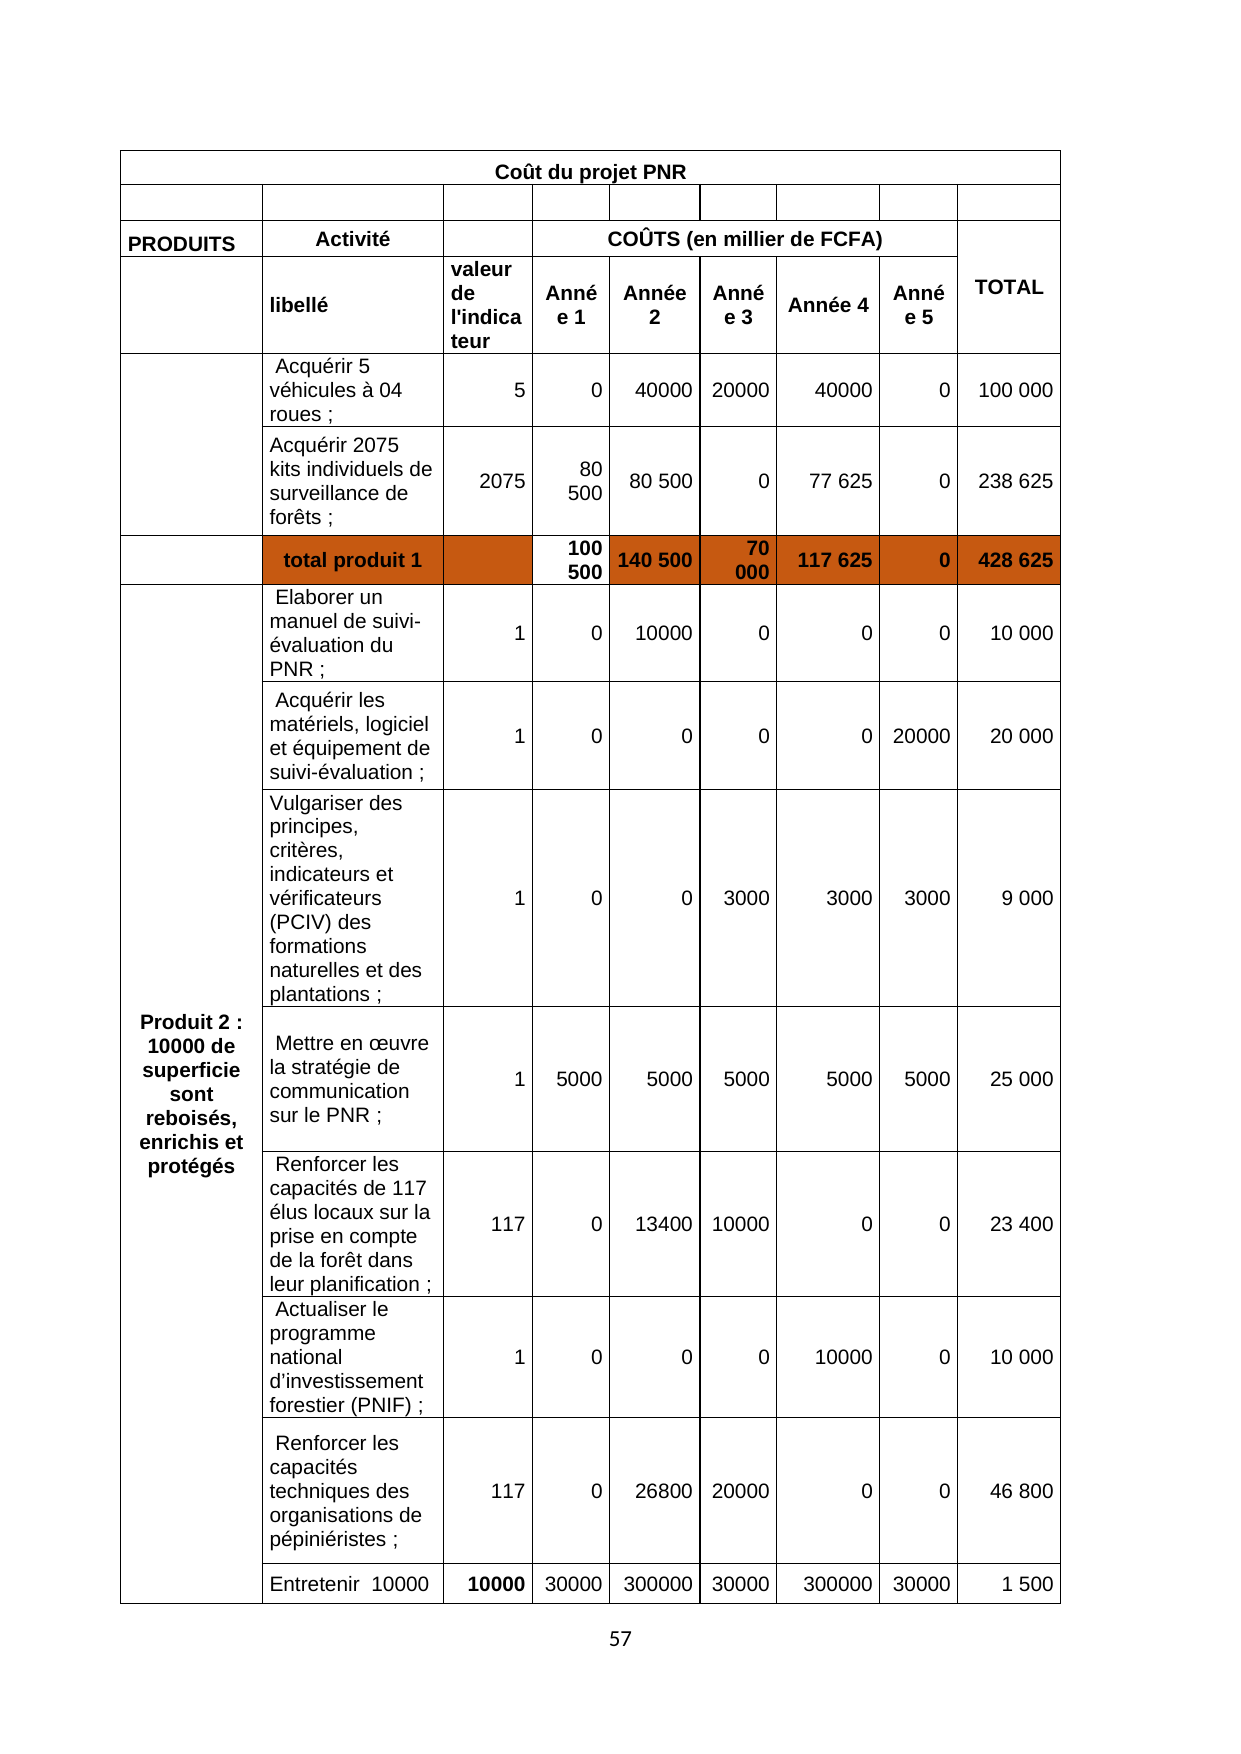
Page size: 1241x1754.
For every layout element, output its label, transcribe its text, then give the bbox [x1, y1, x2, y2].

table_cell 117 [444, 1418, 532, 1563]
table_cell 0 [533, 354, 609, 426]
table_cell 117 625 [777, 536, 879, 584]
table_cell [444, 536, 532, 584]
table_cell 0 [533, 585, 609, 681]
table_cell 0 [533, 682, 609, 789]
table_cell 0 [777, 682, 879, 789]
table_cell 0 [701, 427, 776, 535]
table_cell Année 1 [533, 257, 609, 353]
table_cell 0 [533, 1297, 609, 1417]
table_cell 300000 [777, 1564, 879, 1603]
table_cell 0 [880, 427, 957, 535]
table_cell 0 [880, 1418, 957, 1563]
table_cell [880, 185, 957, 220]
table_cell Vulgariser des principes, critères, indicateurs et vérificateurs (PCIV) des formations naturelles et des plantations ; [263, 790, 443, 1006]
table_cell 5000 [880, 1007, 957, 1151]
table_cell 1 [444, 682, 532, 789]
table_cell 9 000 [958, 790, 1060, 1006]
table_cell 0 [880, 354, 957, 426]
table_cell 0 [610, 790, 699, 1006]
table_cell TOTAL [958, 221, 1060, 353]
table_cell Acquérir les matériels, logiciel et équipement de suivi-évaluation ; [263, 682, 443, 789]
table_cell 10 000 [958, 585, 1060, 681]
table_cell [121, 257, 262, 353]
table_cell 2075 [444, 427, 532, 535]
table_cell 3000 [777, 790, 879, 1006]
table_cell Produit 2 : 10000 de superficie sont reboisés, enrichis et protégés [121, 585, 262, 1603]
table_cell 1 [444, 1007, 532, 1151]
table_cell 0 [777, 1152, 879, 1296]
table_cell 40000 [777, 354, 879, 426]
table_cell 3000 [880, 790, 957, 1006]
table_cell 100 000 [958, 354, 1060, 426]
table_cell 0 [701, 585, 776, 681]
table_cell libellé [263, 257, 443, 353]
table_cell 0 [777, 1418, 879, 1563]
table_cell Elaborer un manuel de suivi-évaluation du PNR ; [263, 585, 443, 681]
table_cell 0 [880, 1152, 957, 1296]
table_cell Renforcer les capacités de 117 élus locaux sur la prise en compte de la forêt dans leur planification ; [263, 1152, 443, 1296]
table_cell 26800 [610, 1418, 699, 1563]
table_cell 0 [880, 585, 957, 681]
table_cell [263, 185, 443, 220]
table_cell Renforcer les capacités techniques des organisations de pépiniéristes ; [263, 1418, 443, 1563]
table_cell 5000 [610, 1007, 699, 1151]
table_cell 13400 [610, 1152, 699, 1296]
table_cell [444, 221, 532, 256]
table_cell 0 [701, 1297, 776, 1417]
table_cell [121, 536, 262, 584]
table_cell 20000 [701, 1418, 776, 1563]
table_cell 0 [880, 1297, 957, 1417]
table_cell 10000 [777, 1297, 879, 1417]
table_cell Acquérir 2075 kits individuels de surveillance de forêts ; [263, 427, 443, 535]
table_cell 0 [777, 585, 879, 681]
table_cell [701, 185, 776, 220]
table_cell 5000 [533, 1007, 609, 1151]
table_cell 300000 [533, 1564, 609, 1603]
table_cell 20000 [880, 682, 957, 789]
table_cell 1 [444, 790, 532, 1006]
table_cell 10 000 [958, 1297, 1060, 1417]
table_cell Activité [263, 221, 443, 256]
table_cell Acquérir 5 véhicules à 04 roues ; [263, 354, 443, 426]
table_cell 20000 [701, 354, 776, 426]
table_cell 10000 [444, 1564, 532, 1603]
table_cell 5000 [701, 1007, 776, 1151]
table_cell [958, 185, 1060, 220]
table_cell 0 [533, 1152, 609, 1296]
table_cell 1 [444, 1297, 532, 1417]
table_cell [533, 185, 609, 220]
table_cell Année 3 [701, 257, 776, 353]
table_cell 238 625 [958, 427, 1060, 535]
table_cell Année 5 [880, 257, 957, 353]
table_cell [610, 185, 699, 220]
table_header Coût du projet PNR [121, 151, 1060, 184]
table_cell 23 400 [958, 1152, 1060, 1296]
table_cell 140 500 [610, 536, 699, 584]
table_cell 0 [701, 682, 776, 789]
table_cell 0 [610, 1297, 699, 1417]
table_cell 5 [444, 354, 532, 426]
table_cell 0 [533, 790, 609, 1006]
table_cell Année 4 [777, 257, 879, 353]
table_cell 0 [610, 682, 699, 789]
table_cell 1 500 000 [958, 1564, 1060, 1603]
table_cell 428 625 [958, 536, 1060, 584]
table_cell 117 [444, 1152, 532, 1296]
table_cell 25 000 [958, 1007, 1060, 1151]
table_cell PRODUITS [121, 221, 262, 256]
table_cell 300000 [610, 1564, 699, 1603]
table_cell 5000 [777, 1007, 879, 1151]
table_cell [121, 185, 262, 220]
table_cell 0 [880, 536, 957, 584]
table_cell 3000 [701, 790, 776, 1006]
table_cell Mettre en œuvre la stratégie de communication sur le PNR ; [263, 1007, 443, 1151]
table_cell 80 500 [533, 427, 609, 535]
table_cell Actualiser le programme national d’investissement forestier (PNIF) ; [263, 1297, 443, 1417]
table_cell 46 800 [958, 1418, 1060, 1563]
table_cell Entretenir 10000 ha de plantations ; [263, 1564, 443, 1603]
table_cell 40000 [610, 354, 699, 426]
table_cell 80 500 [610, 427, 699, 535]
table_cell 300000 [880, 1564, 957, 1603]
table_cell 300000 [701, 1564, 776, 1603]
table_cell 1 [444, 585, 532, 681]
table_cell valeur de l'indicateur [444, 257, 532, 353]
table_cell 20 000 [958, 682, 1060, 789]
table_cell 100 500 [533, 536, 609, 584]
table_cell 10000 [610, 585, 699, 681]
table_cell [777, 185, 879, 220]
table_cell [444, 185, 532, 220]
table_cell total produit 1 [263, 536, 443, 584]
table_cell 0 [533, 1418, 609, 1563]
table_cell 10000 [701, 1152, 776, 1296]
table_cell 77 625 [777, 427, 879, 535]
table_cell Année 2 [610, 257, 699, 353]
table_cell COÛTS (en millier de FCFA) [533, 221, 957, 256]
table_cell 70 000 [701, 536, 776, 584]
